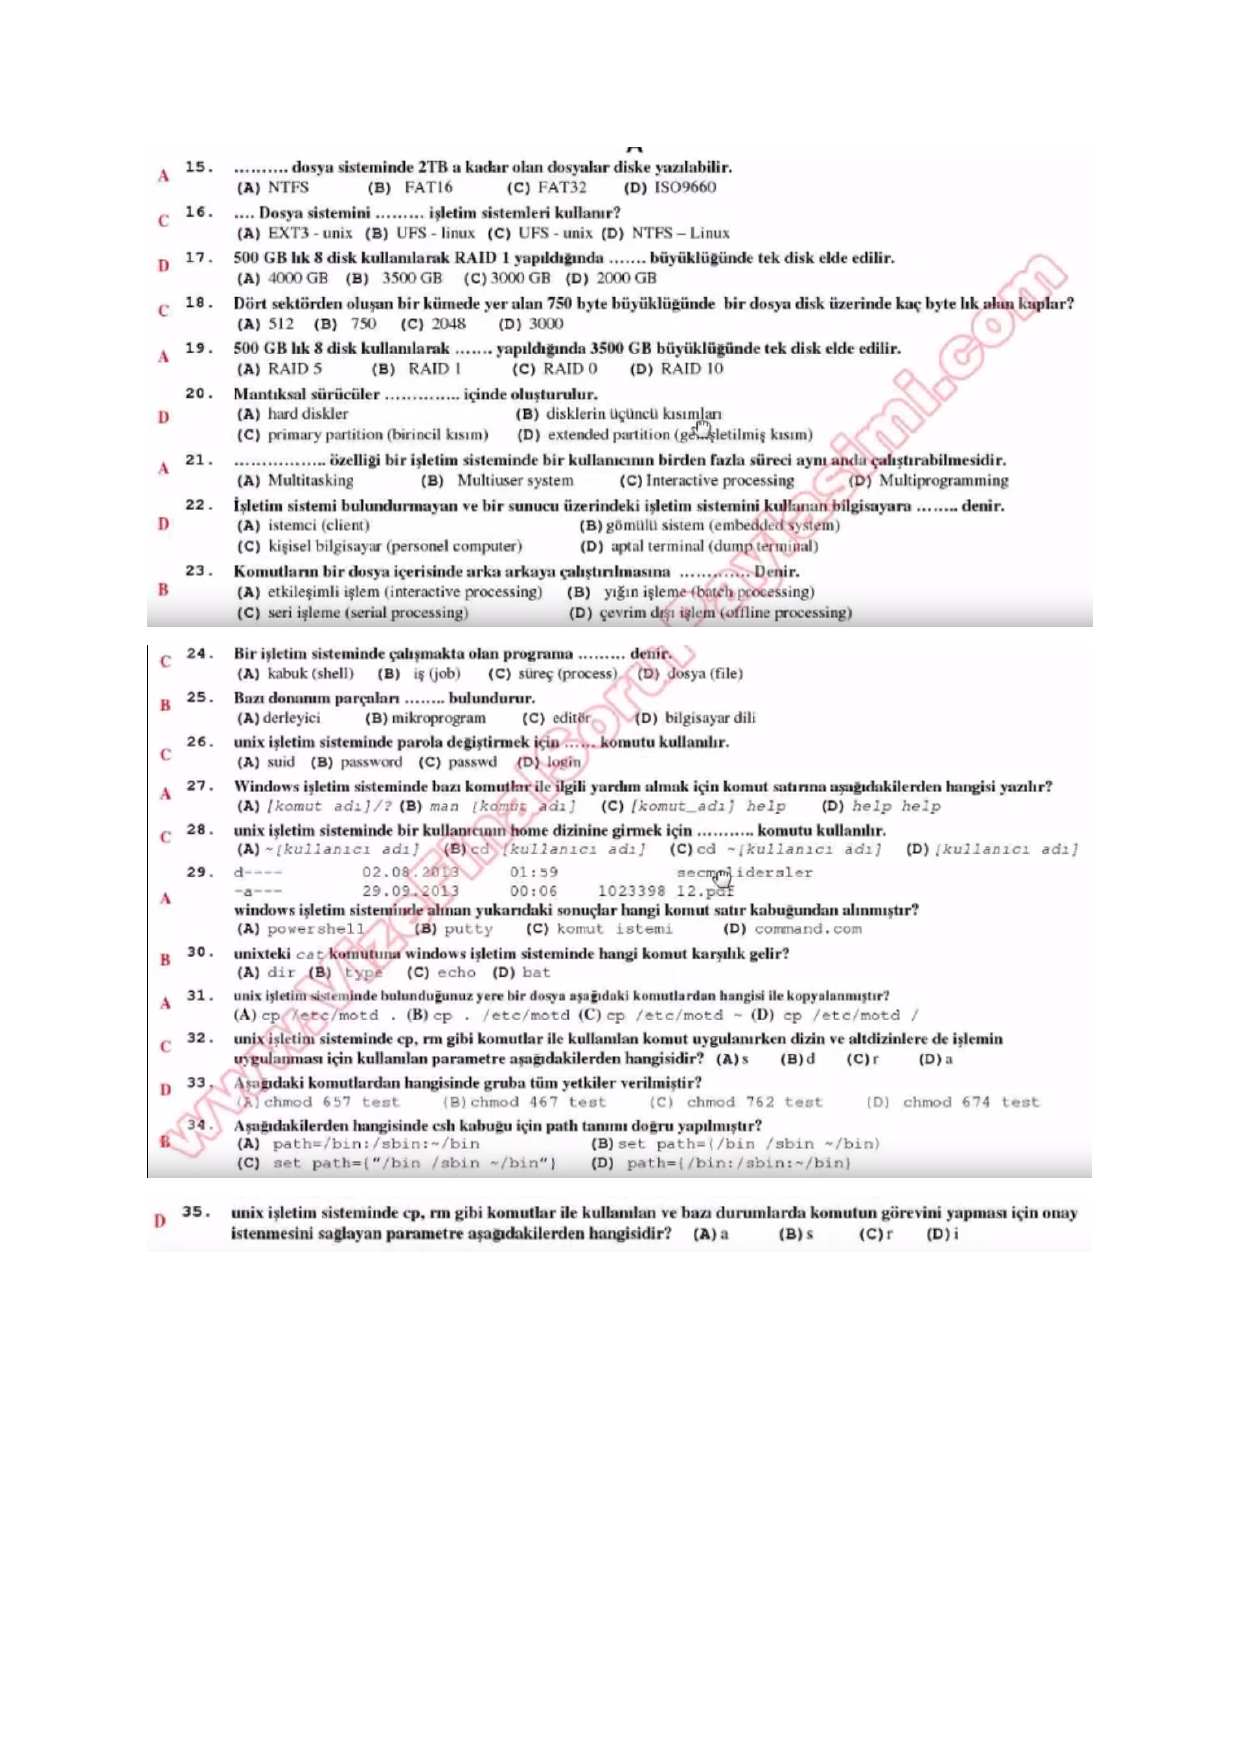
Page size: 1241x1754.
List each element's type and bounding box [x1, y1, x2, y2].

picture [147, 1196, 1092, 1252]
picture [147, 645, 1092, 1178]
picture [147, 147, 1093, 627]
